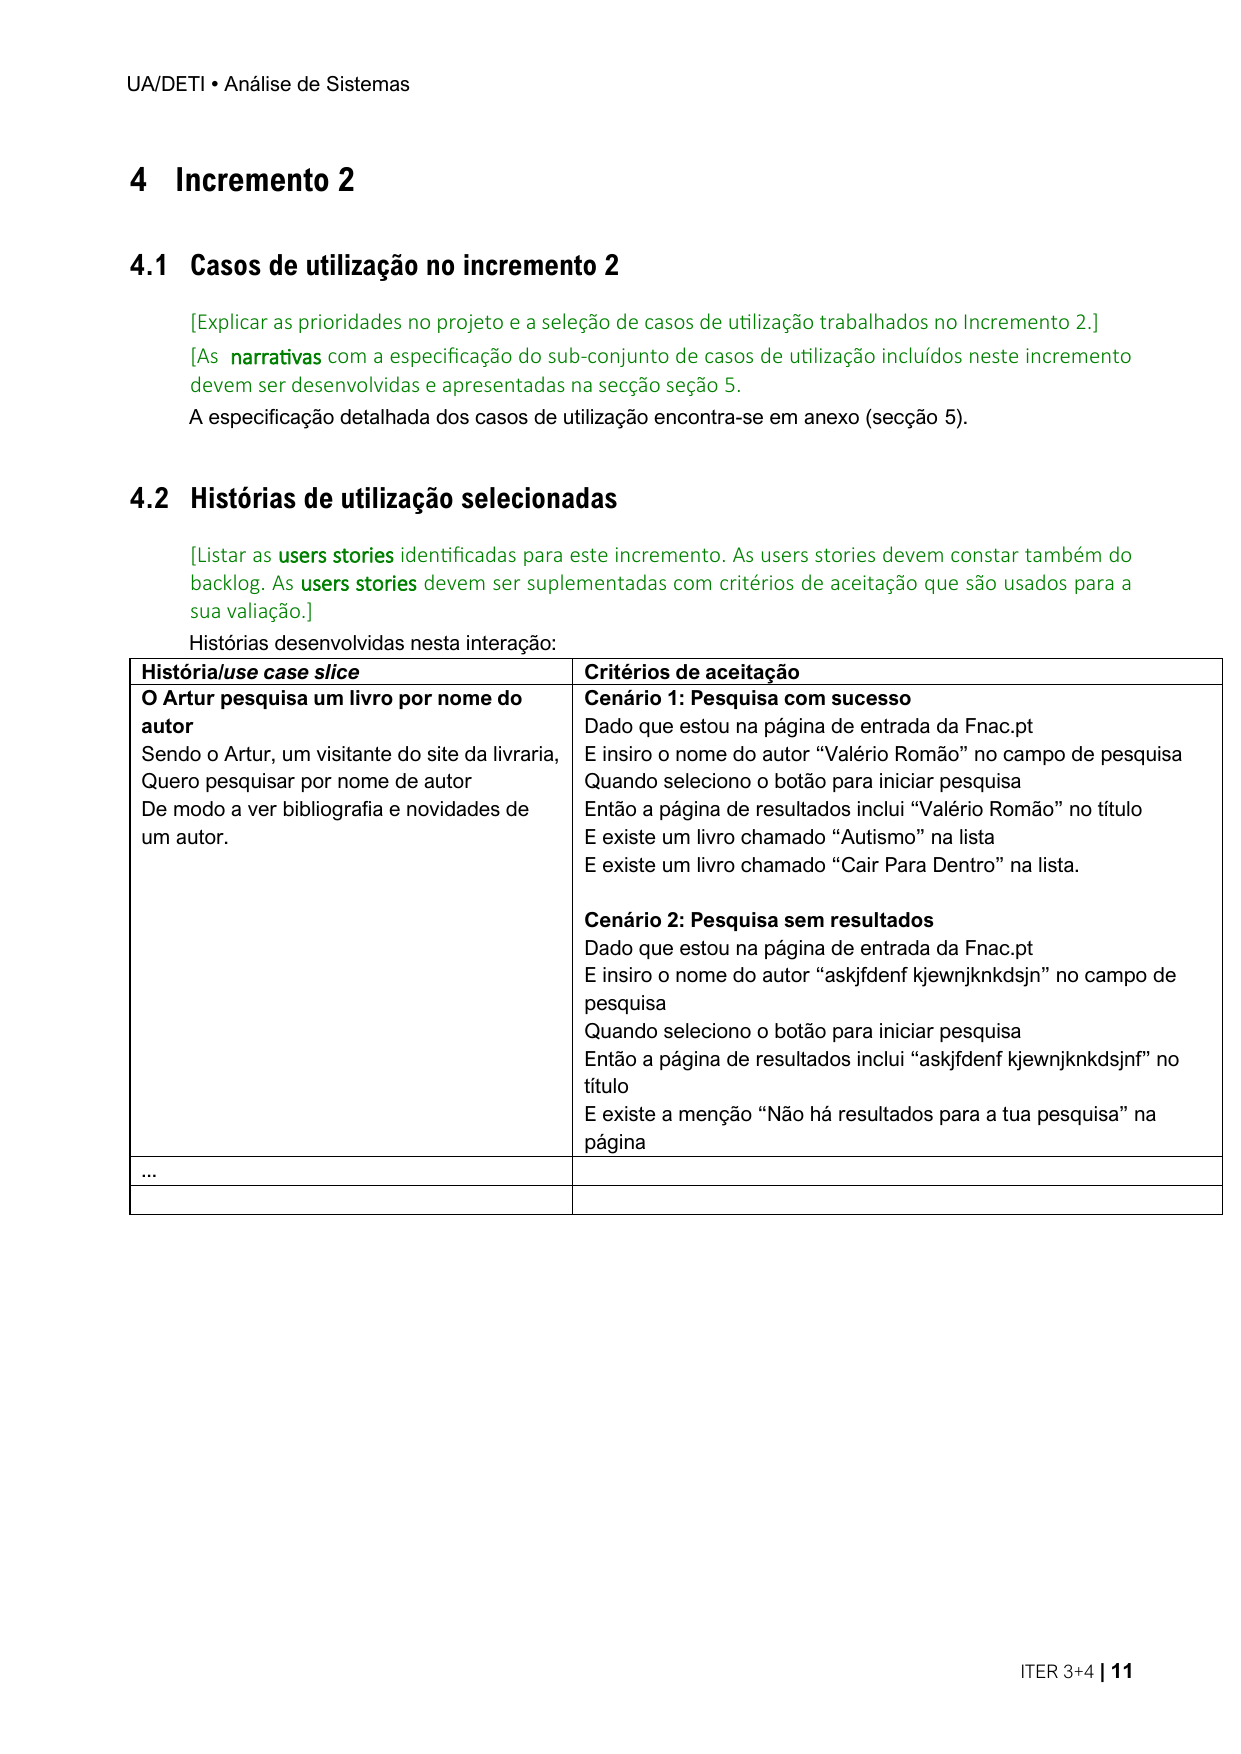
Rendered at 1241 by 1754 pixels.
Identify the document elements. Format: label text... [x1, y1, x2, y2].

text Histórias desenvolvidas nesta interação: [189, 630, 1134, 656]
subtitle Casos de utilização no incremento 2 [130, 249, 1075, 282]
text [Explicar as prioridades no projeto e a seleção de casos de utilização trabalhados no Incremento 2.] [190, 307, 1134, 335]
table_cell [573, 1157, 1222, 1185]
text A especificação detalhada dos casos de utilização encontra-se em anexo (secção 5). [189, 404, 1134, 429]
table_header Critérios de aceitação [573, 659, 1222, 684]
table_cell O Artur pesquisa um livro por nome do autor Sendo o Artur, um visitante do site da livraria, Quero pesquisar por nome de autor De modo a ver bibliografia e novidades de um autor. [131, 685, 572, 1156]
text [Listar as users stories identificadas para este incremento. As users stories devem constar também do backlog. As users stories devem ser suplementadas com critérios de aceitação que são usados para a sua valiação.] [190, 540, 1134, 624]
table_header História/use case slice [131, 659, 572, 684]
subtitle Incremento 2 [130, 159, 1134, 199]
table_cell ... [131, 1157, 572, 1185]
text [As narrativas com a especificação do sub-conjunto de casos de utilização incluídos neste incremento devem ser desenvolvidas e apresentadas na secção seção 5. [190, 342, 1134, 398]
table_cell [573, 1186, 1222, 1213]
table_cell Cenário 1: Pesquisa com sucesso Dado que estou na página de entrada da Fnac.pt E insiro o nome do autor “Valério Romão” no campo de pesquisa Quando seleciono o botão para iniciar pesquisa Então a página de resultados inclui “Valério Romão” no título E existe um livro chamado “Autismo” na lista E existe um livro chamado “Cair Para Dentro” na lista. Cenário 2: Pesquisa sem resultados Dado que estou na página de entrada da Fnac.pt E insiro o nome do autor “askjfdenf kjewnjknkdsjn” no campo de pesquisa Quando seleciono o botão para iniciar pesquisa Então a página de resultados inclui “askjfdenf kjewnjknkdsjnf” no título E existe a menção “Não há resultados para a tua pesquisa” na página [573, 685, 1222, 1156]
table_cell [131, 1186, 572, 1213]
subtitle Histórias de utilização selecionadas [130, 482, 1075, 515]
